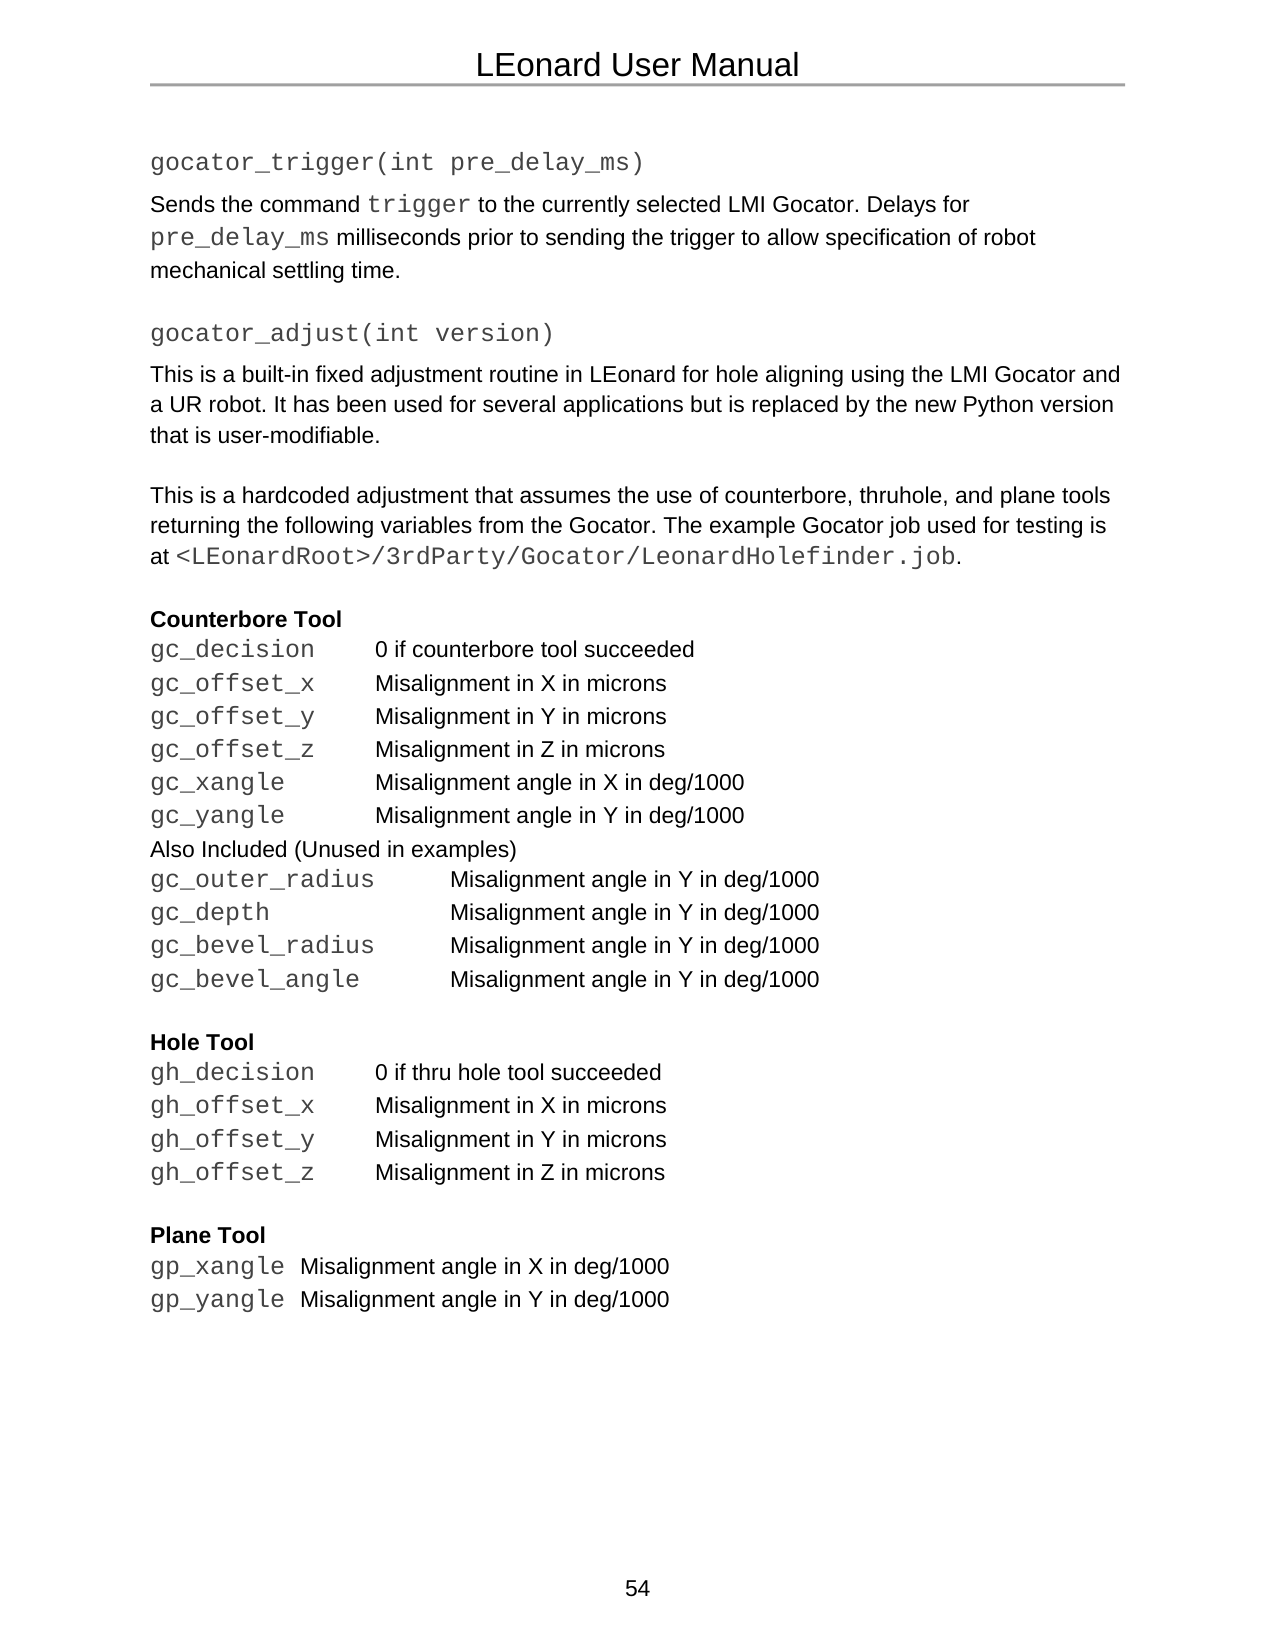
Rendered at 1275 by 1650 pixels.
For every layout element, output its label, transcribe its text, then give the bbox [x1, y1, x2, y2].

text gp_xangle Misalignment angle in X in deg/1000 [150, 1253, 1125, 1282]
text gc_bevel_angle Misalignment angle in Y in deg/1000 [150, 966, 1125, 994]
text gc_yangle Misalignment angle in Y in deg/1000 [150, 802, 1125, 831]
text gc_offset_z Misalignment in Z in microns [150, 736, 1125, 765]
text This is a hardcoded adjustment that assumes the use of counterbore, thruhole, and plane tools returning the following variables from the Gocator. The example Gocator job used for testing is at <LEonardRoot>/3rdParty/Gocator/LeonardHolefinder.job. [150, 482, 1125, 572]
subtitle gocator_trigger(int pre_delay_ms) [150, 150, 1125, 178]
text gh_offset_x Misalignment in X in microns [150, 1092, 1125, 1121]
text gc_decision 0 if counterbore tool succeeded [150, 636, 1125, 665]
text gc_bevel_radius Misalignment angle in Y in deg/1000 [150, 932, 1125, 961]
text gh_offset_y Misalignment in Y in microns [150, 1126, 1125, 1155]
text gh_decision 0 if thru hole tool succeeded [150, 1059, 1125, 1088]
text Sends the command trigger to the currently selected LMI Gocator. Delays for pre_delay_ms milliseconds prior to sending the trigger to allow specification of robot mechanical settling time. [150, 191, 1125, 283]
text gp_yangle Misalignment angle in Y in deg/1000 [150, 1286, 1125, 1315]
text Plane Tool [150, 1222, 1125, 1249]
text gc_depth Misalignment angle in Y in deg/1000 [150, 899, 1125, 928]
text gc_offset_y Misalignment in Y in microns [150, 703, 1125, 732]
text This is a built-in fixed adjustment routine in LEonard for hole aligning using the LMI Gocator and a UR robot. It has been used for several applications but is replaced by the new Python version that is user-modifiable. [150, 361, 1125, 448]
text gc_offset_x Misalignment in X in microns [150, 669, 1125, 698]
text gc_xangle Misalignment angle in X in deg/1000 [150, 769, 1125, 798]
text Hole Tool [150, 1029, 1125, 1055]
text Also Included (Unused in examples) [150, 836, 1125, 862]
text gc_outer_radius Misalignment angle in Y in deg/1000 [150, 866, 1125, 895]
subtitle gocator_adjust(int version) [150, 320, 1125, 349]
text gh_offset_z Misalignment in Z in microns [150, 1159, 1125, 1188]
text Counterbore Tool [150, 606, 1125, 632]
